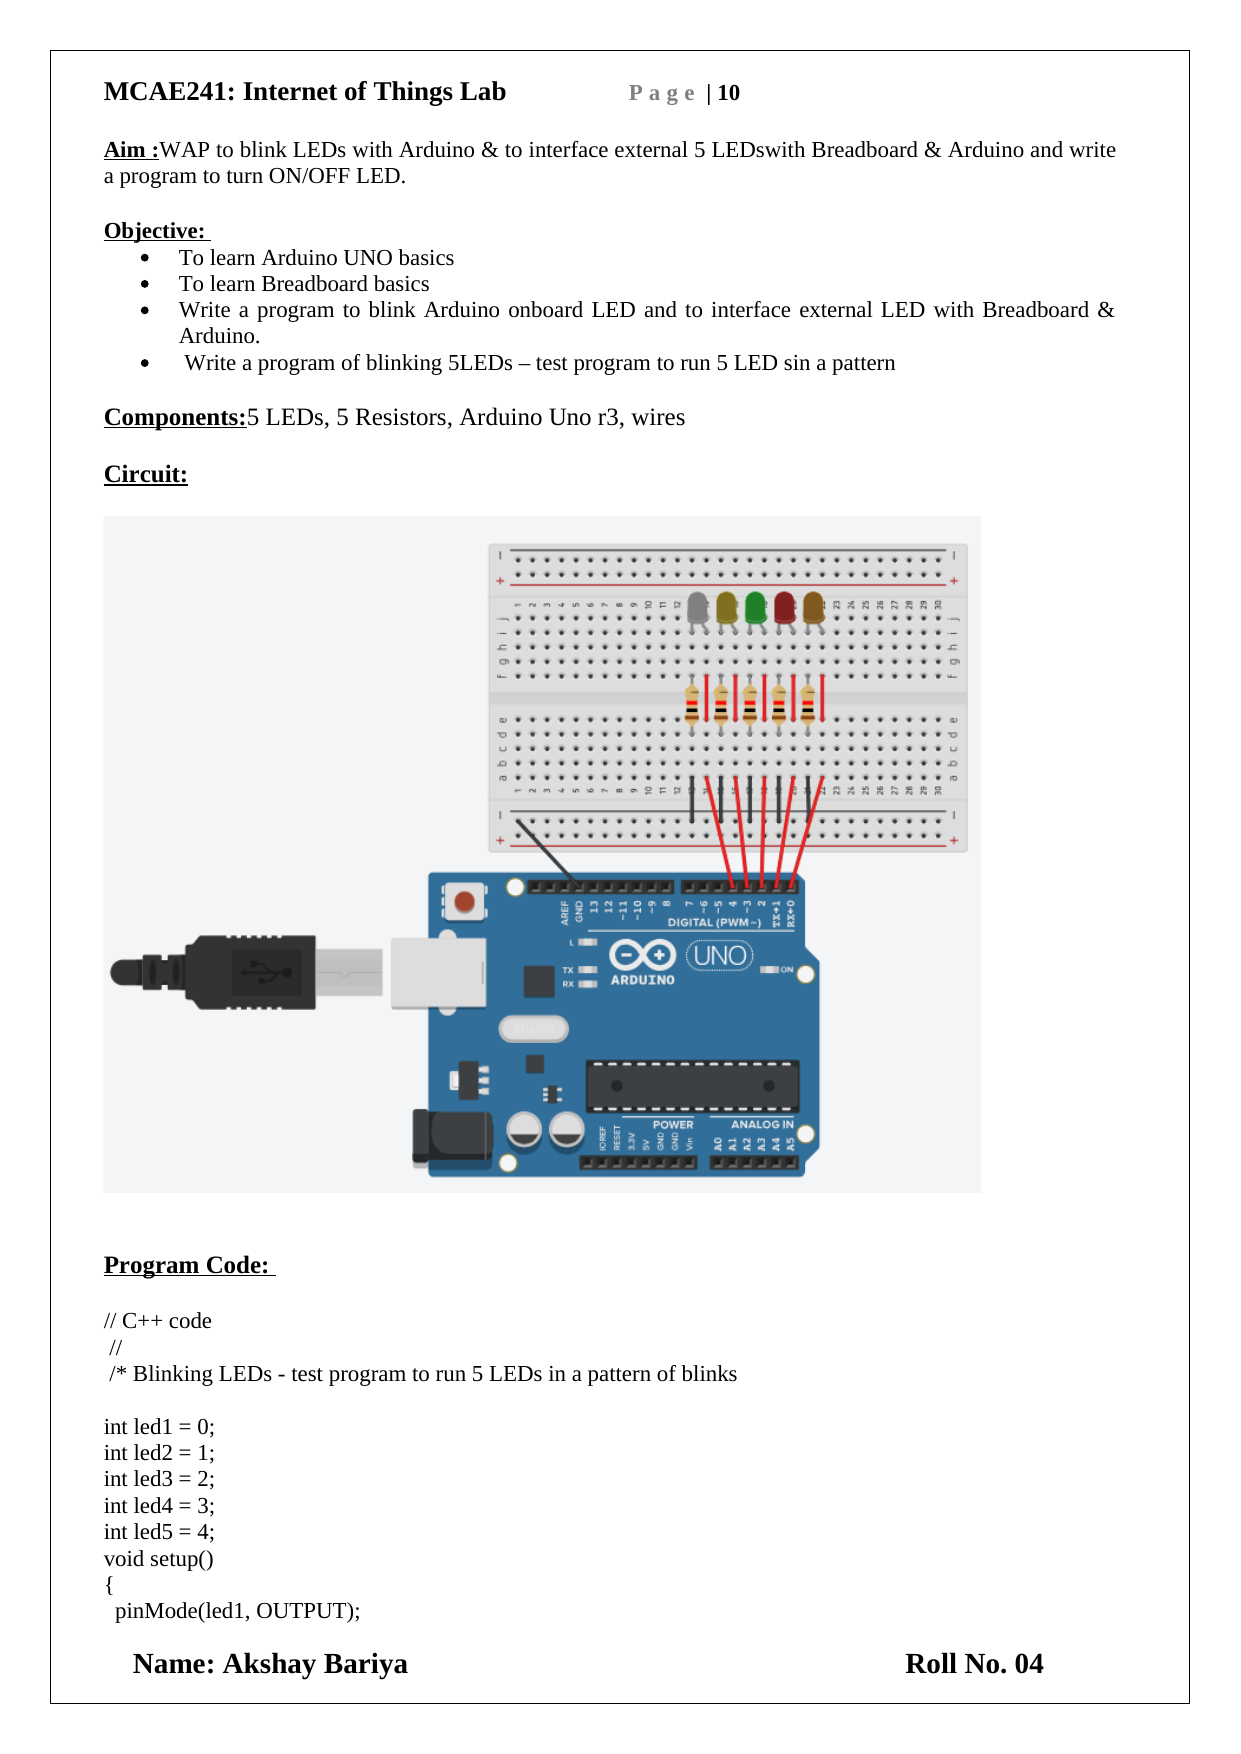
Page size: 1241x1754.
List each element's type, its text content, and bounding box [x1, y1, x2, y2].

list To learn Breadboard basics [141, 270, 1117, 296]
text int led3 = 2; [103, 1466, 1152, 1492]
text int led5 = 4; [103, 1518, 1152, 1544]
text Objective: [103, 217, 1117, 243]
text // C++ code [103, 1307, 1152, 1334]
text { [103, 1571, 1152, 1597]
text Circuit: [103, 459, 1152, 488]
text Aim :WAP to blink LEDs with Arduino & to interface external 5 LEDswith Breadboard & Arduino and write a program to turn ON/OFF LED. [103, 136, 1117, 188]
text int led2 = 1; [103, 1439, 1152, 1466]
text int led4 = 3; [103, 1492, 1152, 1518]
text Components:5 LEDs, 5 Resistors, Arduino Uno r3, wires [103, 402, 1152, 430]
text int led1 = 0; [103, 1413, 1152, 1439]
list Write a program of blinking 5LEDs – test program to run 5 LED sin a pattern [141, 349, 1117, 375]
text void setup() [103, 1544, 1152, 1571]
text pinMode(led1, OUTPUT); [103, 1597, 1152, 1624]
text Program Code: [103, 1250, 1152, 1279]
text // [103, 1334, 1152, 1360]
list Write a program to blink Arduino onboard LED and to interface external LED with Breadboard & Arduino. [141, 296, 1117, 349]
picture [103, 516, 981, 1193]
text /* Blinking LEDs - test program to run 5 LEDs in a pattern of blinks [103, 1360, 1152, 1386]
list To learn Arduino UNO basics [141, 243, 1117, 270]
